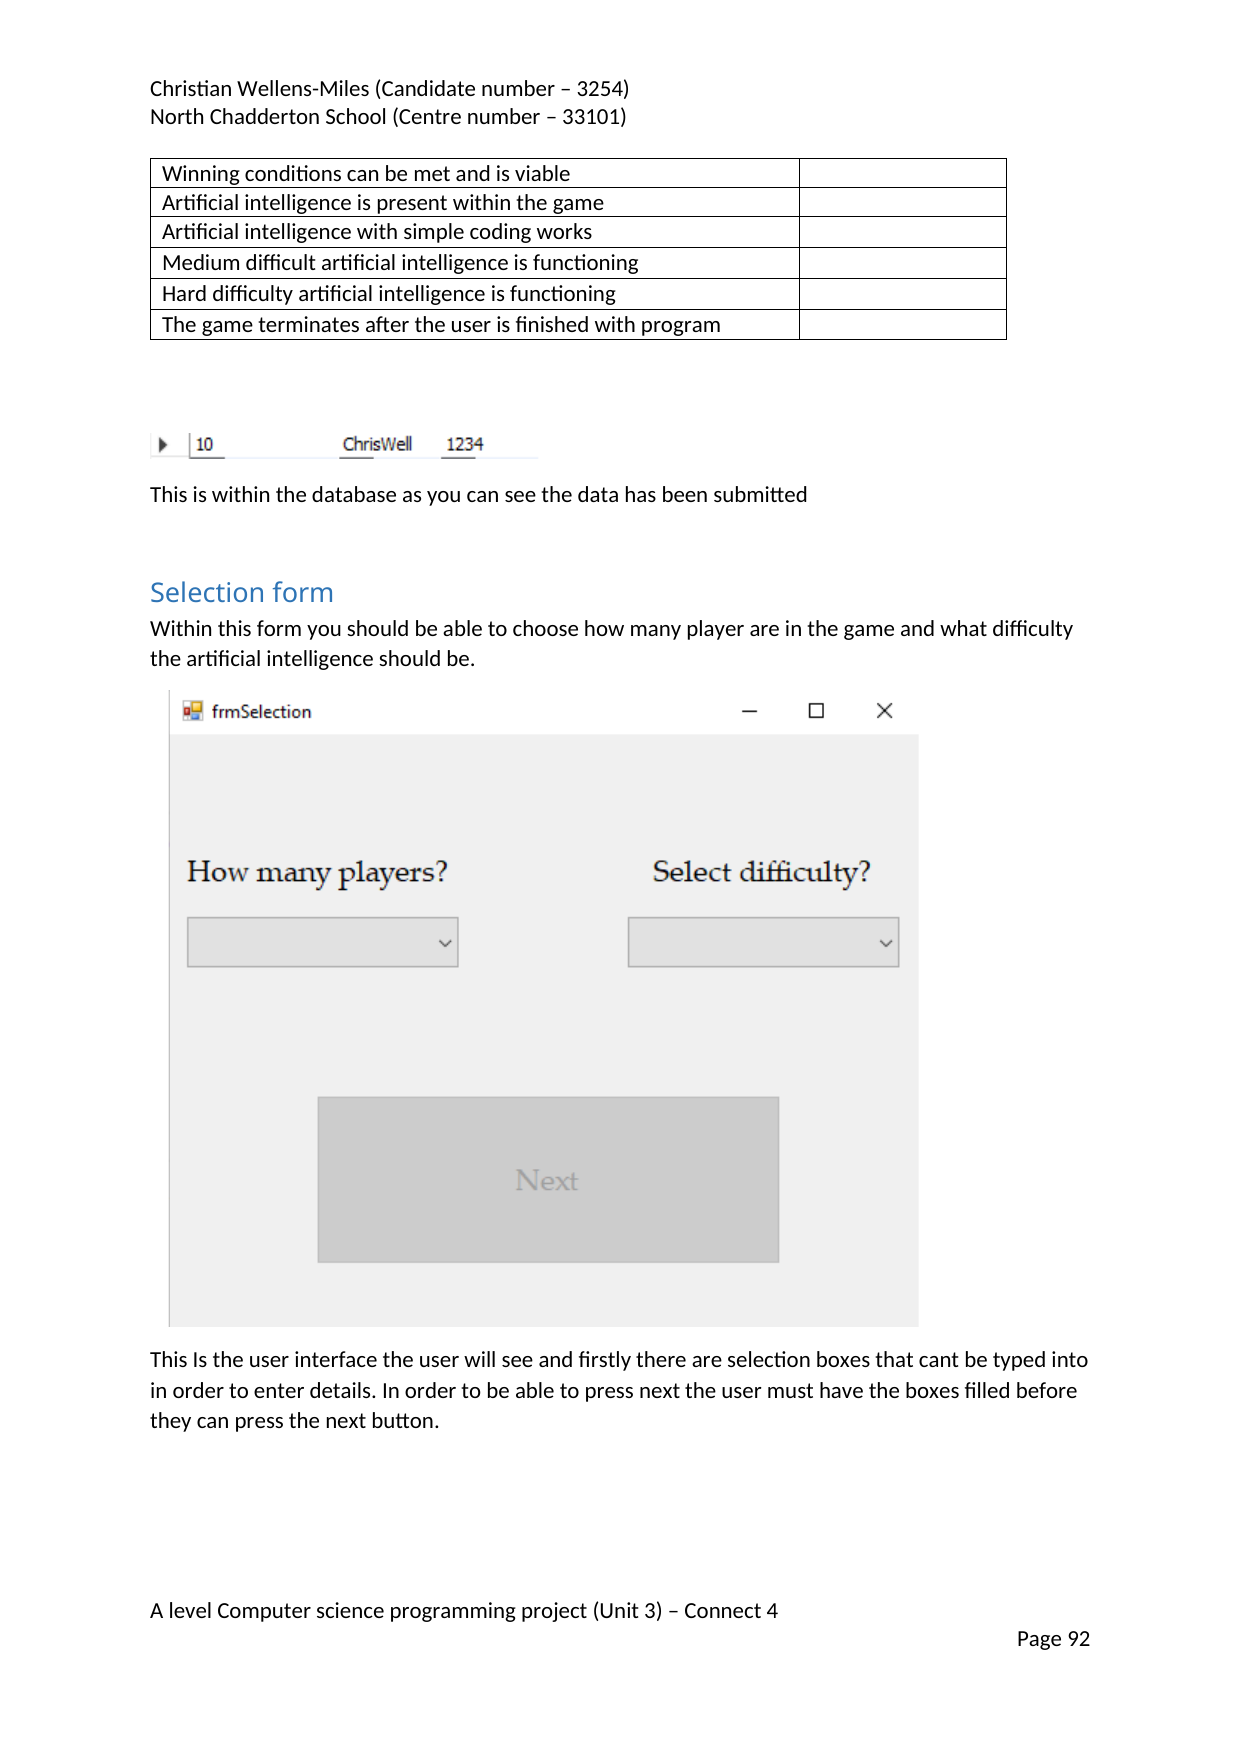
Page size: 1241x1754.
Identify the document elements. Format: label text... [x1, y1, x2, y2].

text This is within the database as you can see the data has been submitted [150, 480, 1090, 508]
text Within this form you should be able to choose how many player are in the game and what difficulty the artificial intelligence should be. [150, 614, 1090, 672]
table_cell The game terminates after the user is finished with program [151, 310, 799, 338]
table_cell Medium difficult artificial intelligence is functioning [151, 248, 799, 278]
table_cell [800, 310, 1006, 338]
table_cell [800, 217, 1006, 247]
table_cell Winning conditions can be met and is viable [151, 159, 799, 187]
table_cell [800, 159, 1006, 187]
picture [150, 433, 539, 459]
table_cell [800, 188, 1006, 216]
table_cell [800, 279, 1006, 309]
subtitle Selection form [150, 574, 1090, 611]
table_cell Hard difficulty artificial intelligence is functioning [151, 279, 799, 309]
table_cell [800, 248, 1006, 278]
text This Is the user interface the user will see and firstly there are selection boxes that cant be typed into in order to enter details. In order to be able to press next the user must have the boxes filled before they can press the next button. [150, 1346, 1090, 1434]
table_cell Artificial intelligence is present within the game [151, 188, 799, 216]
table_cell Artificial intelligence with simple coding works [151, 217, 799, 247]
